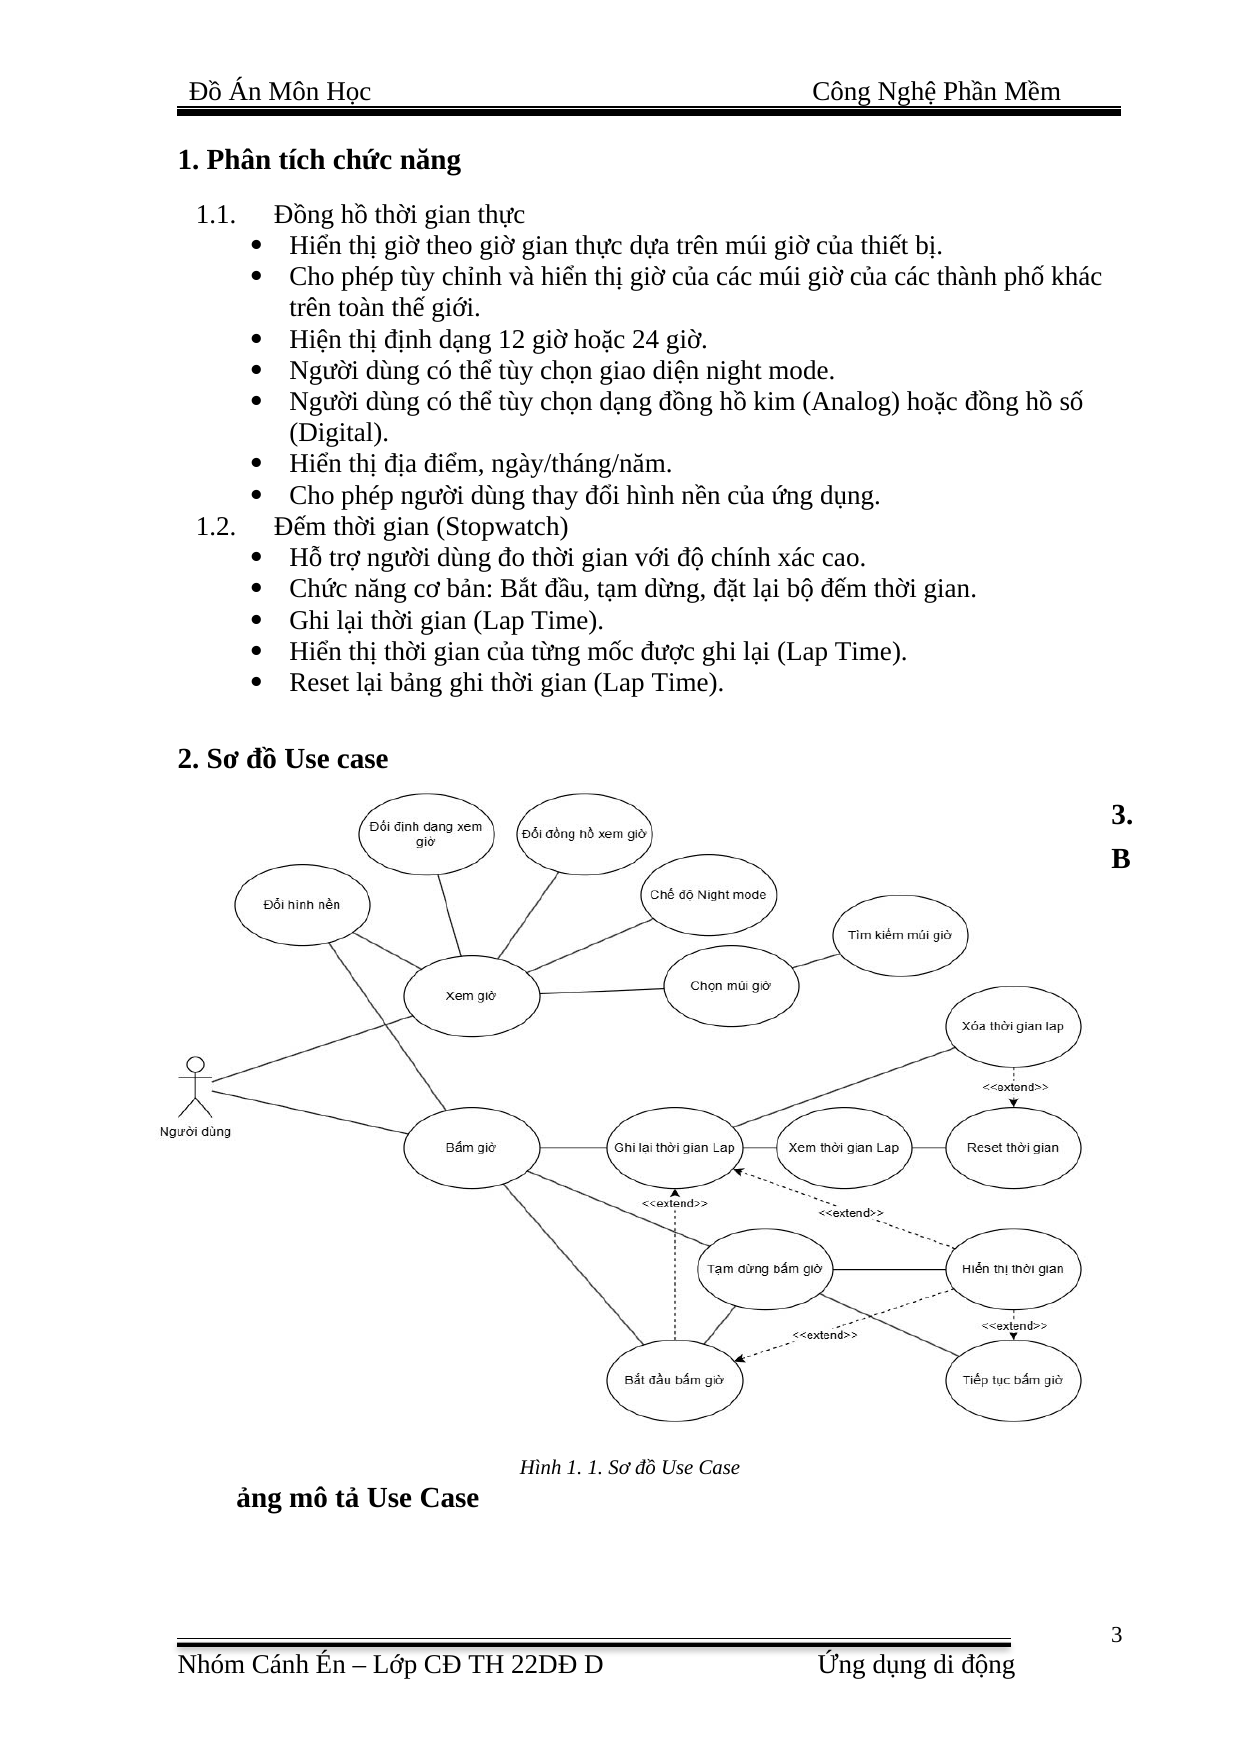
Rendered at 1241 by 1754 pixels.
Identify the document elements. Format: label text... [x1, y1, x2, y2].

list Đồng hồ thời gian thực [236, 198, 1122, 229]
list Cho phép tùy chỉnh và hiển thị giờ của các múi giờ của các thành phố khác trên toàn thế giới. [252, 260, 1122, 323]
list Hiển thị thời gian của từng mốc được ghi lại (Lap Time). [252, 635, 1122, 666]
list Đếm thời gian (Stopwatch) [236, 510, 1122, 541]
subtitle Phân tích chức năng [177, 142, 1122, 175]
picture [147, 783, 1093, 1432]
list Ghi lại thời gian (Lap Time). [252, 604, 1122, 635]
subtitle Sơ đồ Use case [177, 741, 1122, 775]
list Cho phép người dùng thay đổi hình nền của ứng dụng. [252, 479, 1122, 510]
list Hiển thị giờ theo giờ gian thực dựa trên múi giờ của thiết bị. [252, 229, 1122, 260]
list Hiển thị địa điểm, ngày/tháng/năm. [252, 448, 1122, 479]
list Hiện thị định dạng 12 giờ hoặc 24 giờ. [252, 323, 1122, 354]
list Người dùng có thể tùy chọn giao diện night mode. [252, 354, 1122, 385]
list Chức năng cơ bản: Bắt đầu, tạm dừng, đặt lại bộ đếm thời gian. [252, 572, 1122, 604]
list Reset lại bảng ghi thời gian (Lap Time). [252, 666, 1122, 697]
list Hỗ trợ người dùng đo thời gian với độ chính xác cao. [252, 541, 1122, 572]
list Người dùng có thể tùy chọn dạng đồng hồ kim (Analog) hoặc đồng hồ số (Digital). [252, 385, 1122, 448]
